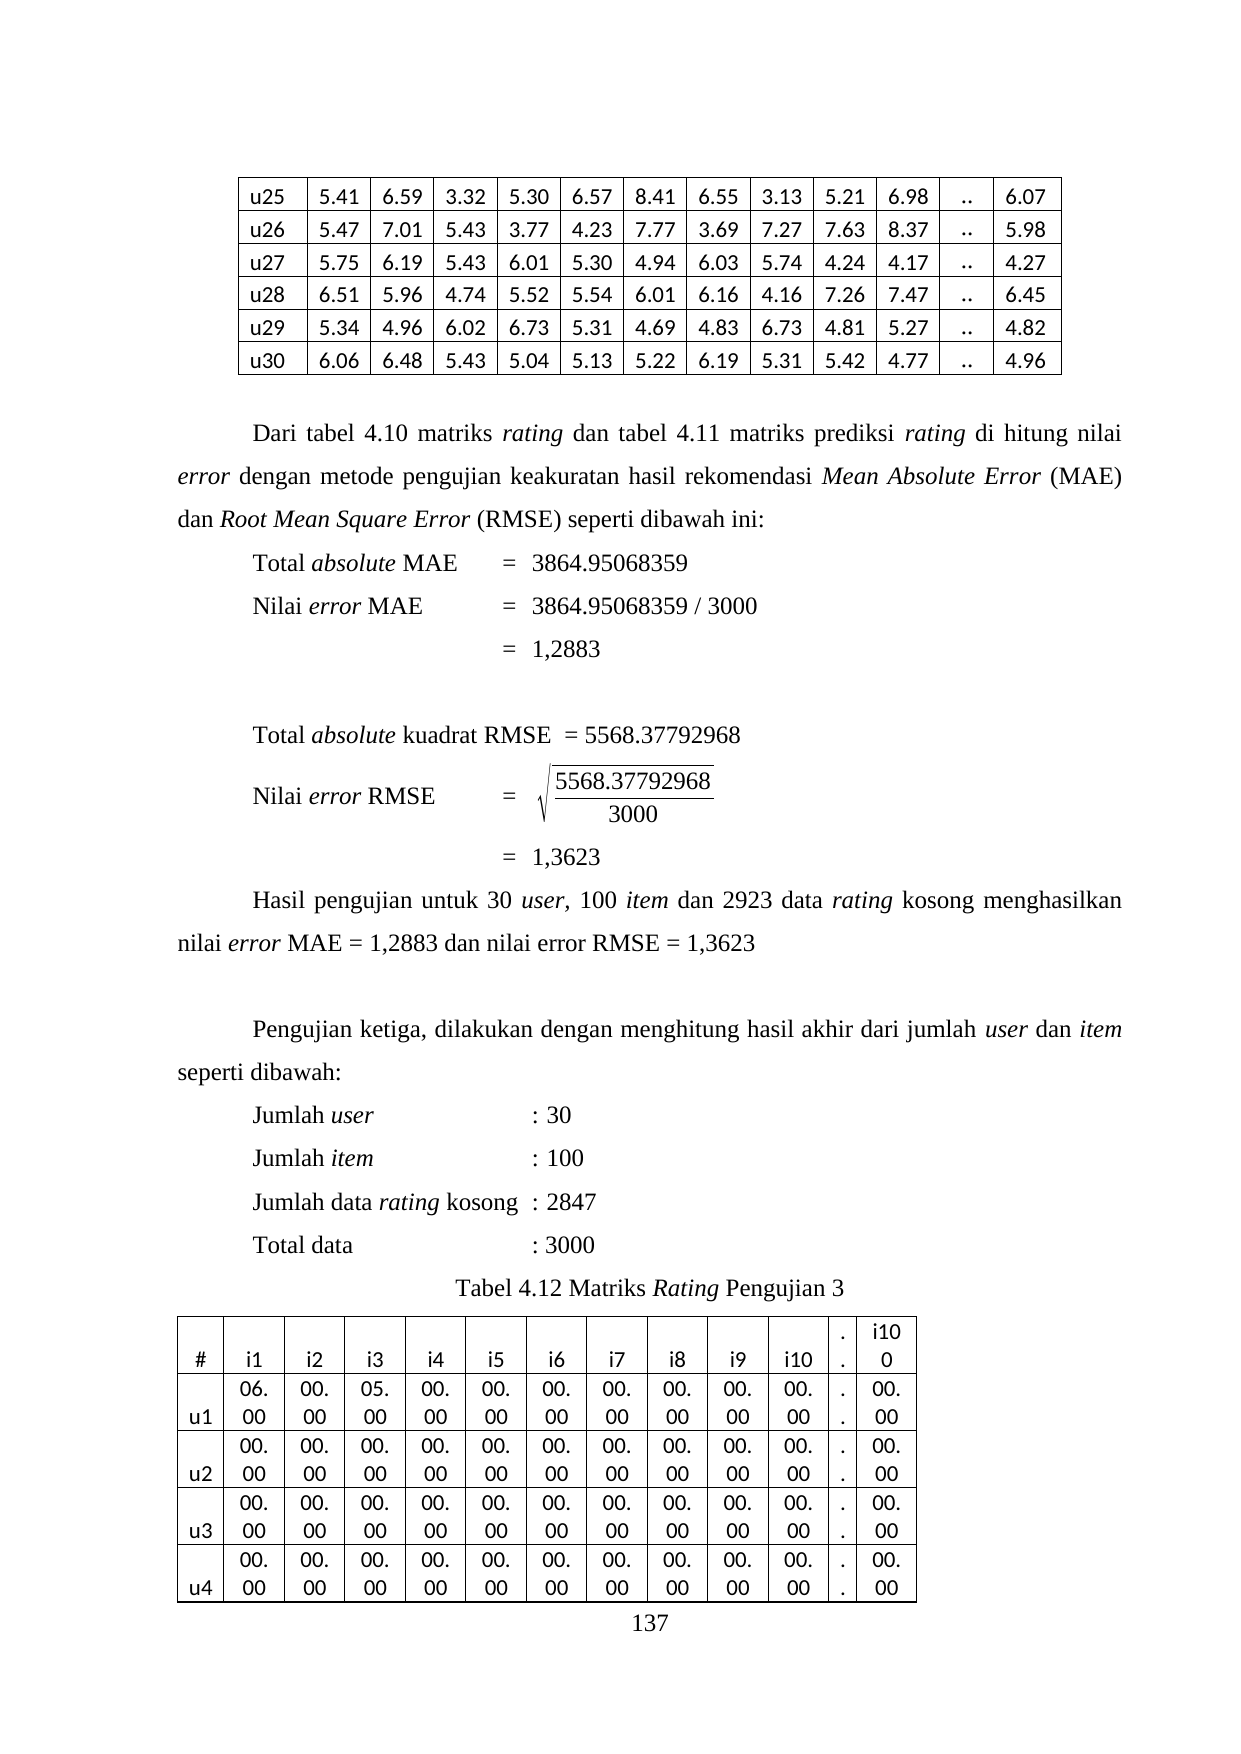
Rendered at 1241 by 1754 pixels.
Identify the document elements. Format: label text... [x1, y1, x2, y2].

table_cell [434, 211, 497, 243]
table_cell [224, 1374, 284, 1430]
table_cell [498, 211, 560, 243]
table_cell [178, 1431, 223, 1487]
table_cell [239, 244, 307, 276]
text = 1,2883 [177, 634, 1122, 663]
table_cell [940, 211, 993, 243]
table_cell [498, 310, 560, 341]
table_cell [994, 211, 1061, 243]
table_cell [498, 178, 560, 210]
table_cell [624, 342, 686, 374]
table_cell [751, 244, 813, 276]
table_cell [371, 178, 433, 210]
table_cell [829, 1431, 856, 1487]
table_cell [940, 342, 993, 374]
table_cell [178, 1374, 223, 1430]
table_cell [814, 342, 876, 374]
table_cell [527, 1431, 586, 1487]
text Total absolute kuadrat RMSE = 5568.37792968 [177, 720, 1122, 749]
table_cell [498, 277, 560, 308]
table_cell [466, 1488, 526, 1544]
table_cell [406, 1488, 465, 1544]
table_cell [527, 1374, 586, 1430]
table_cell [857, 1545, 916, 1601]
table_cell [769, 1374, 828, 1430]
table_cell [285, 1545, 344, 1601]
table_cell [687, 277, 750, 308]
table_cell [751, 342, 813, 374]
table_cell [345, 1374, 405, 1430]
text Nilai error RMSE = [177, 763, 1122, 827]
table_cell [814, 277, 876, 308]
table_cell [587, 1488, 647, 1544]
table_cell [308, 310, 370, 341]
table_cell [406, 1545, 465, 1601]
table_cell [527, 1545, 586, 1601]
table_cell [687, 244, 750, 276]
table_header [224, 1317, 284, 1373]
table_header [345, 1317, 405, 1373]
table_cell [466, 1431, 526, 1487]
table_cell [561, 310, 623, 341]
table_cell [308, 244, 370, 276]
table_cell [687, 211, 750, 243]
text Total absolute MAE = 3864.95068359 [177, 548, 1122, 576]
text Total data : 3000 [177, 1230, 1122, 1258]
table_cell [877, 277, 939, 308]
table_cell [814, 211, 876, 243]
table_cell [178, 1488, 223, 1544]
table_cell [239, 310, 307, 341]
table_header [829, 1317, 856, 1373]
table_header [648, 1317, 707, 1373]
text Hasil pengujian untuk 30 user, 100 item dan 2923 data rating kosong menghasilkan nilai error MAE = 1,2883 dan nilai error RMSE = 1,3623 [177, 885, 1122, 957]
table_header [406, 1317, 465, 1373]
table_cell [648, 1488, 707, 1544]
text Jumlah user : 30 [177, 1100, 1122, 1129]
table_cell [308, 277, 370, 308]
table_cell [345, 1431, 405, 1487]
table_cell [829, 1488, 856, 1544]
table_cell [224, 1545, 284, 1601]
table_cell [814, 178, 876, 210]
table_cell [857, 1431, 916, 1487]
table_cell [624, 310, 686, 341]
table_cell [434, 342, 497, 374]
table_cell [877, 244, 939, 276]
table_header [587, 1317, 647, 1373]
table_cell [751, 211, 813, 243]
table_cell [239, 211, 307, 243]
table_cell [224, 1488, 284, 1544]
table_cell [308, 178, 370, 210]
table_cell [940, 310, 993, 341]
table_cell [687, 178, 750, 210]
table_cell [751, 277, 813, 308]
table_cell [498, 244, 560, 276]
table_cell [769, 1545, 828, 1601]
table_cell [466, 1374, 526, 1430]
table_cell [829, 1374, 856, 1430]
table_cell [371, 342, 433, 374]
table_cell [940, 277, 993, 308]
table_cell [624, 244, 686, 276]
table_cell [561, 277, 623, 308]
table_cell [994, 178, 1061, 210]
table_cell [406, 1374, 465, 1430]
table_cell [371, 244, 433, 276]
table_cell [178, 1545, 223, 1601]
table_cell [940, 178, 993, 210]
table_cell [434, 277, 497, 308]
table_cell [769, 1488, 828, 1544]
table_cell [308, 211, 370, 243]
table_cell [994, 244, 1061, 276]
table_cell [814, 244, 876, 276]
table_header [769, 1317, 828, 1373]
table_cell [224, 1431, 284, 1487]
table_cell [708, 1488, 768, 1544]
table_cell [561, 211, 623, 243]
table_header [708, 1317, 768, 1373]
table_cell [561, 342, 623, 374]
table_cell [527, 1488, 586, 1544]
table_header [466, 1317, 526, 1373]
text Nilai error MAE = 3864.95068359 / 3000 [177, 591, 1122, 619]
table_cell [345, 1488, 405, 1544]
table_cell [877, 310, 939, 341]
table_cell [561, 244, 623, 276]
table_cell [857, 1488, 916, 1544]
text Pengujian ketiga, dilakukan dengan menghitung hasil akhir dari jumlah user dan item seperti dibawah: [177, 1014, 1122, 1086]
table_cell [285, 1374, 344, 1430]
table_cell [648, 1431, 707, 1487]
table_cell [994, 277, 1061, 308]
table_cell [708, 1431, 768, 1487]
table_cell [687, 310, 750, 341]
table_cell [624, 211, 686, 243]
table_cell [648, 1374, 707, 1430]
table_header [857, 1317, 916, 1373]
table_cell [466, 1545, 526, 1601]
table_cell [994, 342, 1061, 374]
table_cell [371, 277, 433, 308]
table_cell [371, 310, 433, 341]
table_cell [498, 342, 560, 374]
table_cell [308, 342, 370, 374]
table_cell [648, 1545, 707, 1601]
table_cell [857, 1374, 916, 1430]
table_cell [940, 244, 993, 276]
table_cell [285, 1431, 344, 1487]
text Jumlah item : 100 [177, 1143, 1122, 1172]
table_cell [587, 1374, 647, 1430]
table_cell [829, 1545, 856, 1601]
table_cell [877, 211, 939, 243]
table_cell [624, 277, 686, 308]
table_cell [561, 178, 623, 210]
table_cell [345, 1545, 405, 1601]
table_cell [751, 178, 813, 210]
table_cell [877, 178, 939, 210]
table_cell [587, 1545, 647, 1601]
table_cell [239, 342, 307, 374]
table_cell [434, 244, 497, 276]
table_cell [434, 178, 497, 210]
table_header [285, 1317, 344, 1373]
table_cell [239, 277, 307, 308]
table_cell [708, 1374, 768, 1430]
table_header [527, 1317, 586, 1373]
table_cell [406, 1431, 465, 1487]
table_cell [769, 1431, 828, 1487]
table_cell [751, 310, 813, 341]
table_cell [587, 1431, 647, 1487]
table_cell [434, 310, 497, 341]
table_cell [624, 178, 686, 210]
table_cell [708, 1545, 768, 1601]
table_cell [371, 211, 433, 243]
text = 1,3623 [177, 842, 1122, 870]
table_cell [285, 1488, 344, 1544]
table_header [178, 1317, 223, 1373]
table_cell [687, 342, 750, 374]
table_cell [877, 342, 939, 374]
text Jumlah data rating kosong : 2847 [177, 1187, 1122, 1215]
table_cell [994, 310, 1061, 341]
text Dari tabel 4.10 matriks rating dan tabel 4.11 matriks prediksi rating di hitung nilai error dengan metode pengujian keakuratan hasil rekomendasi Mean Absolute Error (MAE) dan Root Mean Square Error (RMSE) seperti dibawah ini: [177, 418, 1122, 533]
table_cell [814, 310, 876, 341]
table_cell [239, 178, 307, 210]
